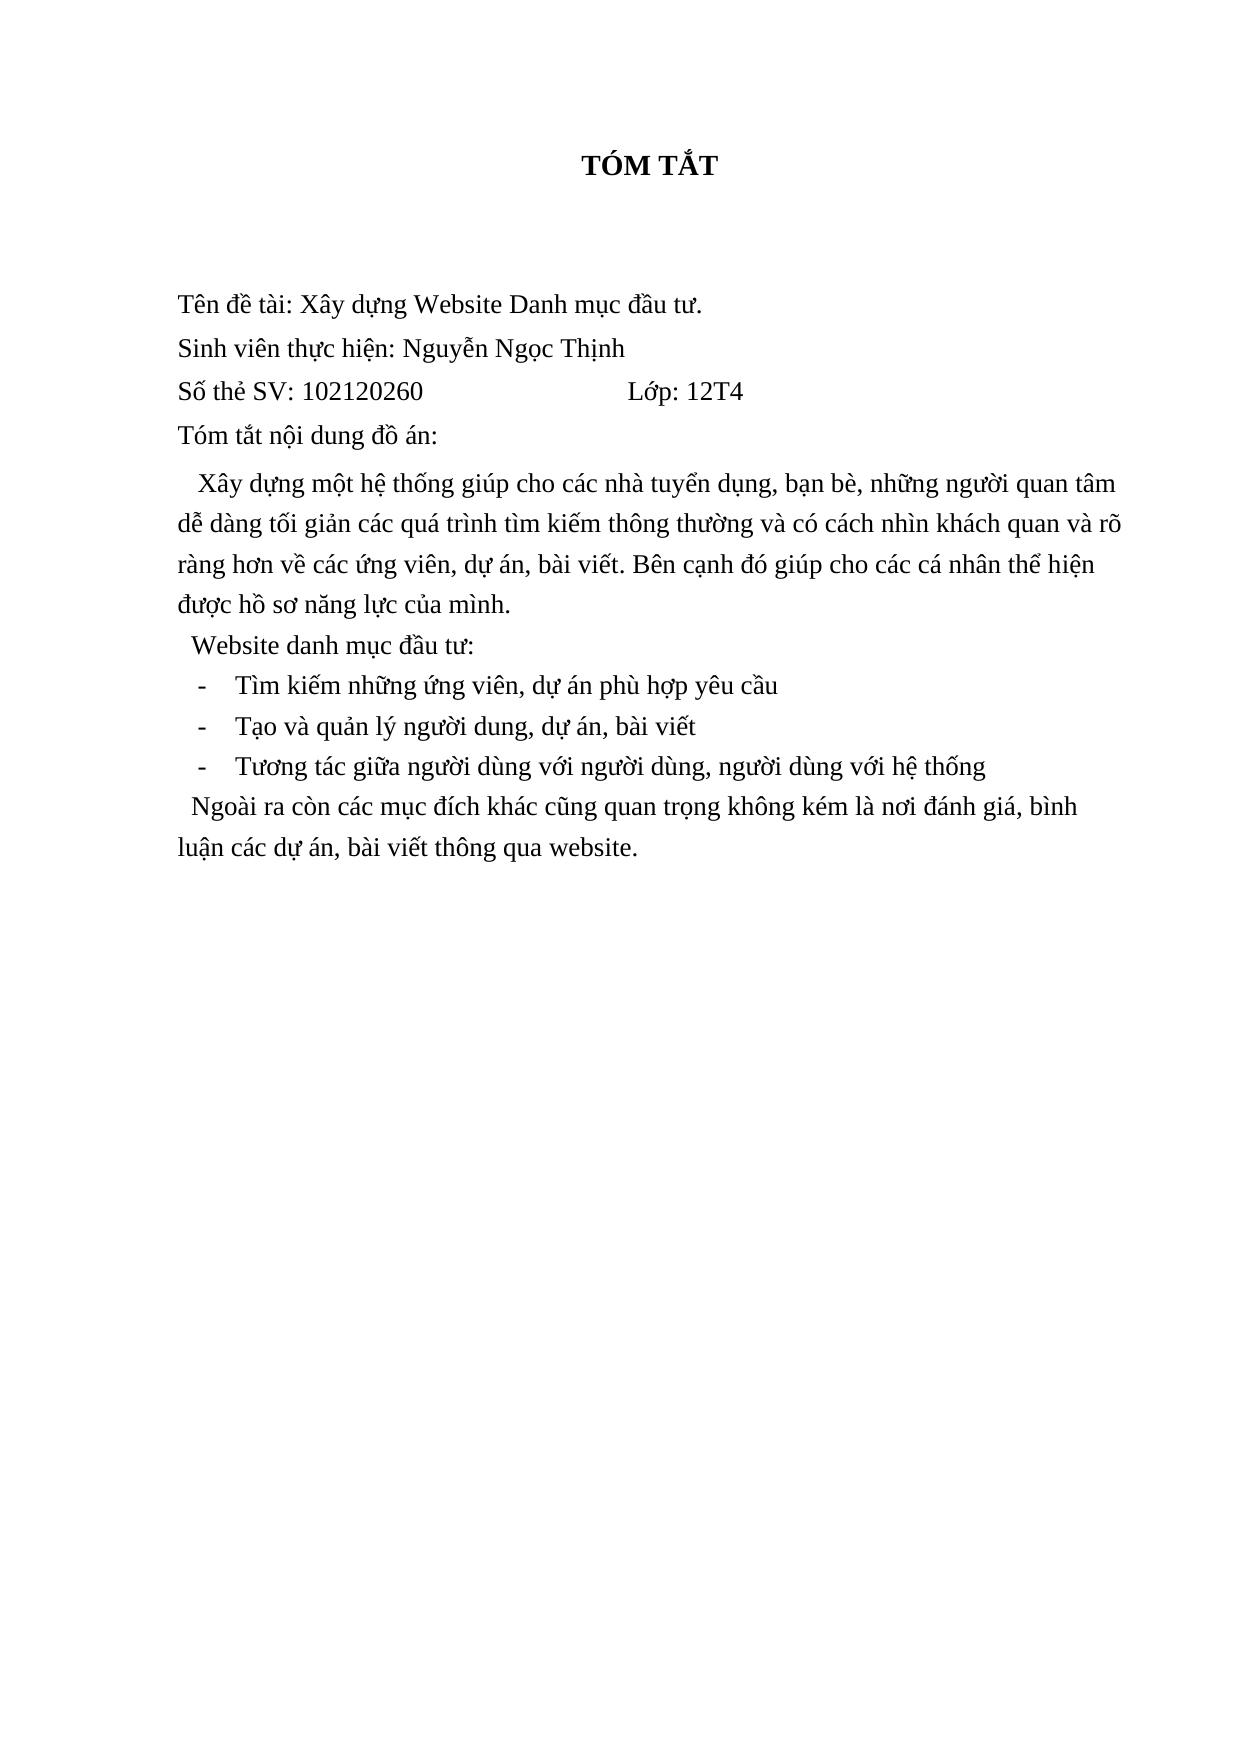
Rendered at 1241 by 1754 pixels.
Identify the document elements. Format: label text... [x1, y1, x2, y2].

list Tương tác giữa người dùng với người dùng, người dùng với hệ thống [197, 750, 1122, 781]
text Tên đề tài: Xây dựng Website Danh mục đầu tư. [177, 288, 1122, 319]
text Xây dựng một hệ thống giúp cho các nhà tuyển dụng, bạn bè, những người quan tâm dễ dàng tối giản các quá trình tìm kiếm thông thường và có cách nhìn khách quan và rõ ràng hơn về các ứng viên, dự án, bài viết. Bên cạnh đó giúp cho các cá nhân thể hiện được hồ sơ năng lực của mình. [177, 467, 1122, 619]
list Tìm kiếm những ứng viên, dự án phù hợp yêu cầu [197, 669, 1122, 700]
text TÓM TẮT [177, 148, 1122, 181]
text Tóm tắt nội dung đồ án: [177, 419, 1122, 450]
text Số thẻ SV: 102120260 Lớp: 12T4 [177, 375, 1122, 406]
text Sinh viên thực hiện: Nguyễn Ngọc Thịnh [177, 332, 1122, 363]
list Tạo và quản lý người dung, dự án, bài viết [197, 710, 1122, 741]
text Website danh mục đầu tư: [177, 629, 1122, 660]
text Ngoài ra còn các mục đích khác cũng quan trọng không kém là nơi đánh giá, bình luận các dự án, bài viết thông qua website. [177, 791, 1122, 862]
